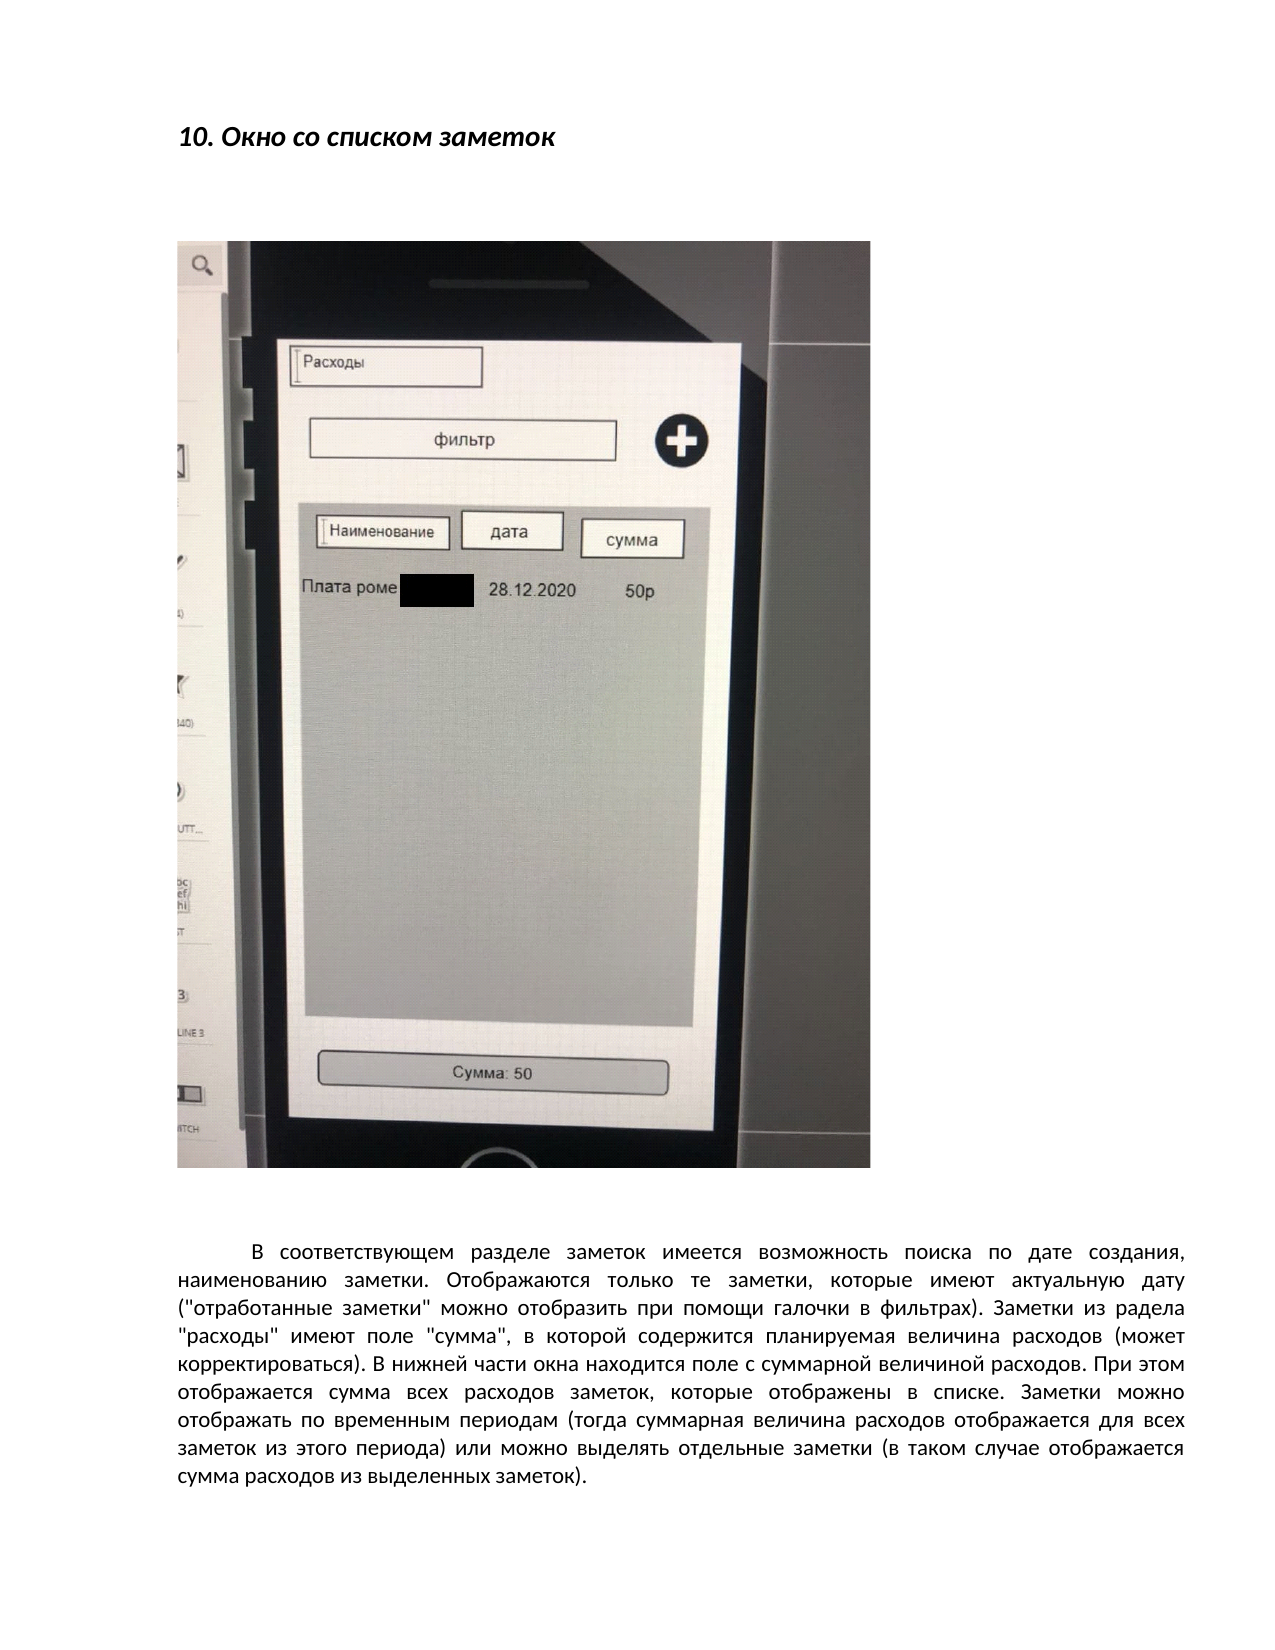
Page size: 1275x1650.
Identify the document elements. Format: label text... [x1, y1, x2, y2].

text В соответствующем разделе заметок имеется возможность поиска по дате создания, наименованию заметки. Отображаются только те заметки, которые имеют актуальную дату ("отработанные заметки" можно отобразить при помощи галочки в фильтрах). Заметки из радела "расходы" имеют поле "сумма", в которой содержится планируемая величина расходов (может корректироваться). В нижней части окна находится поле с суммарной величиной расходов. При этом отображается сумма всех расходов заметок, которые отображены в списке. Заметки можно отображать по временным периодам (тогда суммарная величина расходов отображается для всех заметок из этого периода) или можно выделять отдельные заметки (в таком случае отображается сумма расходов из выделенных заметок). [177, 1237, 1186, 1489]
text 10. Окно со списком заметок [177, 118, 1186, 154]
picture [177, 241, 871, 1168]
